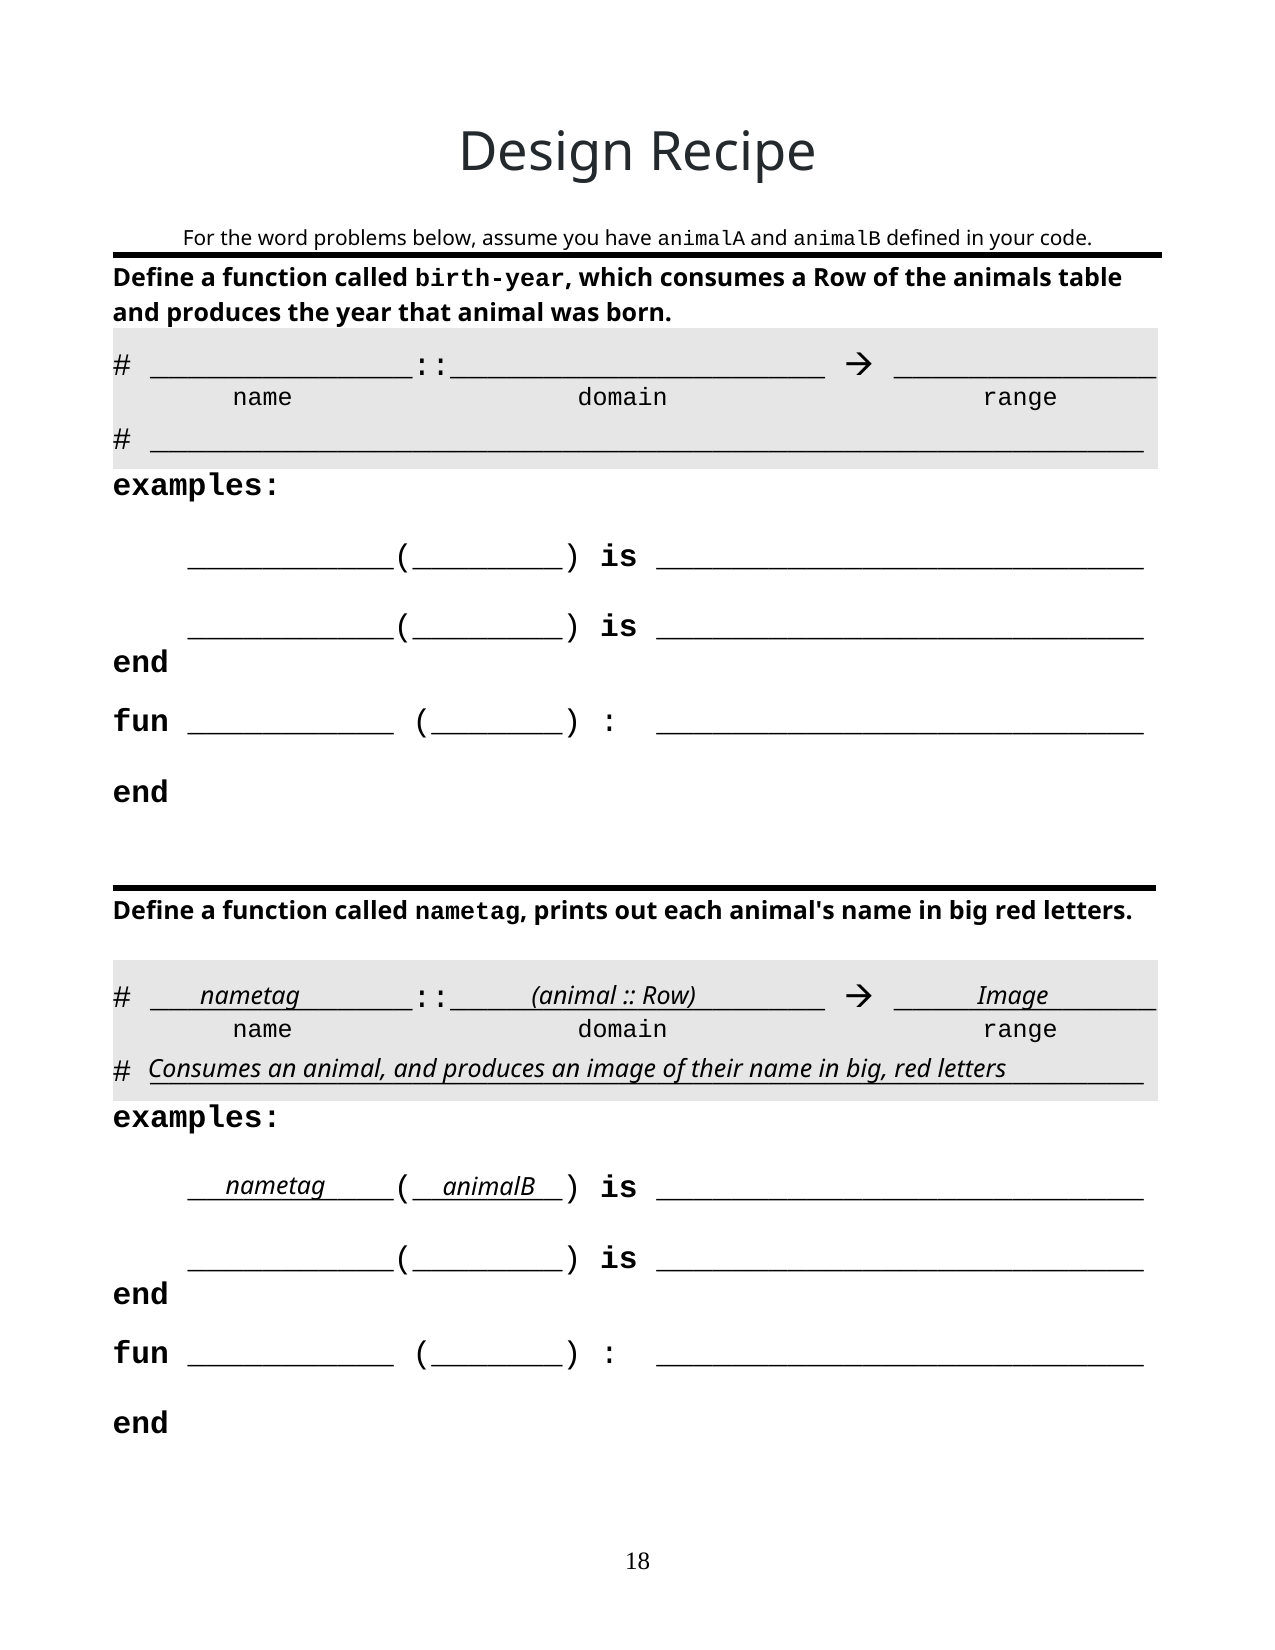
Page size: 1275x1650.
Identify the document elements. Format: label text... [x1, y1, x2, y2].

text Define a function called birth-year, which consumes a Row of the animals table and produces the year that animal was born. [112, 253, 1162, 328]
subtitle Design Recipe [112, 112, 1162, 186]
text For the word problems below, assume you have animalA and animalB defined in your code. [112, 223, 1162, 252]
table_cell fun ___________ (_______) : __________________________ end [113, 682, 1156, 885]
table_cell Define a function called nametag, prints out each animal's name in big red letters. [113, 1101, 1156, 1496]
table_cell examples: ___________(________) is __________________________ ___________(________) is __________________________ end [113, 469, 1156, 682]
table_cell Define a function called nametag, prints out each animal's name in big red letters. [113, 891, 1156, 960]
table_header # ______________::____________________ ______________ name domain range # _____________________________________________________ [113, 328, 1158, 469]
